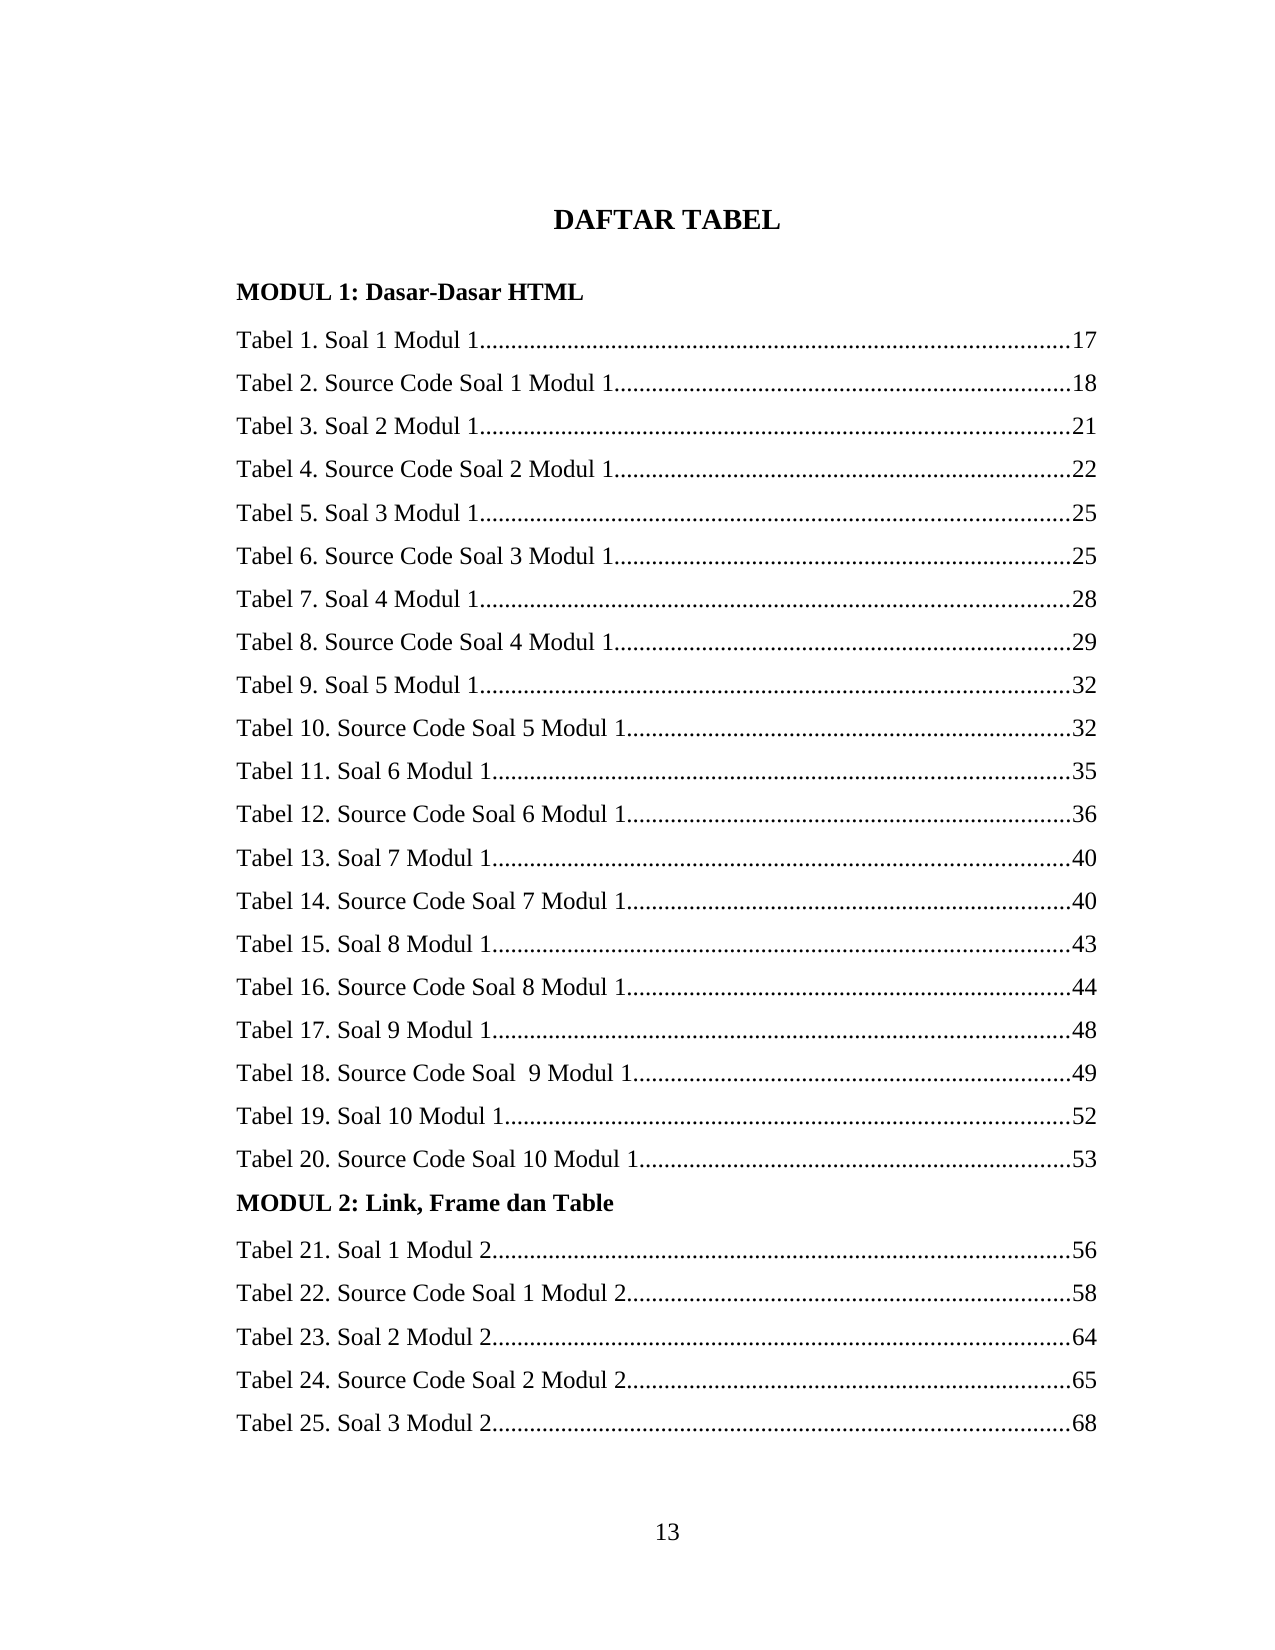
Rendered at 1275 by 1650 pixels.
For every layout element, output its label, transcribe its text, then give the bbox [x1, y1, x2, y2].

text Tabel 2. Source Code Soal 1 Modul 1 18 [236, 368, 1098, 397]
text Tabel 25. Soal 3 Modul 2 68 [236, 1408, 1098, 1437]
text Tabel 8. Source Code Soal 4 Modul 1 29 [236, 627, 1098, 656]
text Tabel 12. Source Code Soal 6 Modul 1 36 [236, 799, 1098, 828]
text Tabel 4. Source Code Soal 2 Modul 1 22 [236, 454, 1098, 483]
text Tabel 9. Soal 5 Modul 1 32 [236, 670, 1098, 699]
text Tabel 17. Soal 9 Modul 1 48 [236, 1015, 1098, 1044]
subtitle DAFTAR TABEL [236, 202, 1098, 236]
text Tabel 11. Soal 6 Modul 1 35 [236, 756, 1098, 785]
text Tabel 3. Soal 2 Modul 1 21 [236, 411, 1098, 440]
text MODUL 1: Dasar-Dasar HTML [236, 277, 1098, 306]
text Tabel 13. Soal 7 Modul 1 40 [236, 843, 1098, 871]
text Tabel 23. Soal 2 Modul 2 64 [236, 1322, 1098, 1350]
text Tabel 10. Source Code Soal 5 Modul 1 32 [236, 713, 1098, 742]
text Tabel 14. Source Code Soal 7 Modul 1 40 [236, 886, 1098, 914]
text Tabel 15. Soal 8 Modul 1 43 [236, 929, 1098, 958]
text Tabel 24. Source Code Soal 2 Modul 2 65 [236, 1365, 1098, 1393]
text Tabel 7. Soal 4 Modul 1 28 [236, 584, 1098, 613]
text Tabel 5. Soal 3 Modul 1 25 [236, 498, 1098, 526]
text MODUL 2: Link, Frame dan Table [236, 1188, 1098, 1216]
text Tabel 18. Source Code Soal 9 Modul 1 49 [236, 1058, 1098, 1087]
text Tabel 6. Source Code Soal 3 Modul 1 25 [236, 541, 1098, 569]
text Tabel 22. Source Code Soal 1 Modul 2 58 [236, 1278, 1098, 1307]
text Tabel 21. Soal 1 Modul 2 56 [236, 1235, 1098, 1264]
text Tabel 1. Soal 1 Modul 1 17 [236, 325, 1098, 354]
text Tabel 19. Soal 10 Modul 1 52 [236, 1101, 1098, 1130]
text Tabel 16. Source Code Soal 8 Modul 1 44 [236, 972, 1098, 1001]
text Tabel 20. Source Code Soal 10 Modul 1 53 [236, 1144, 1098, 1173]
